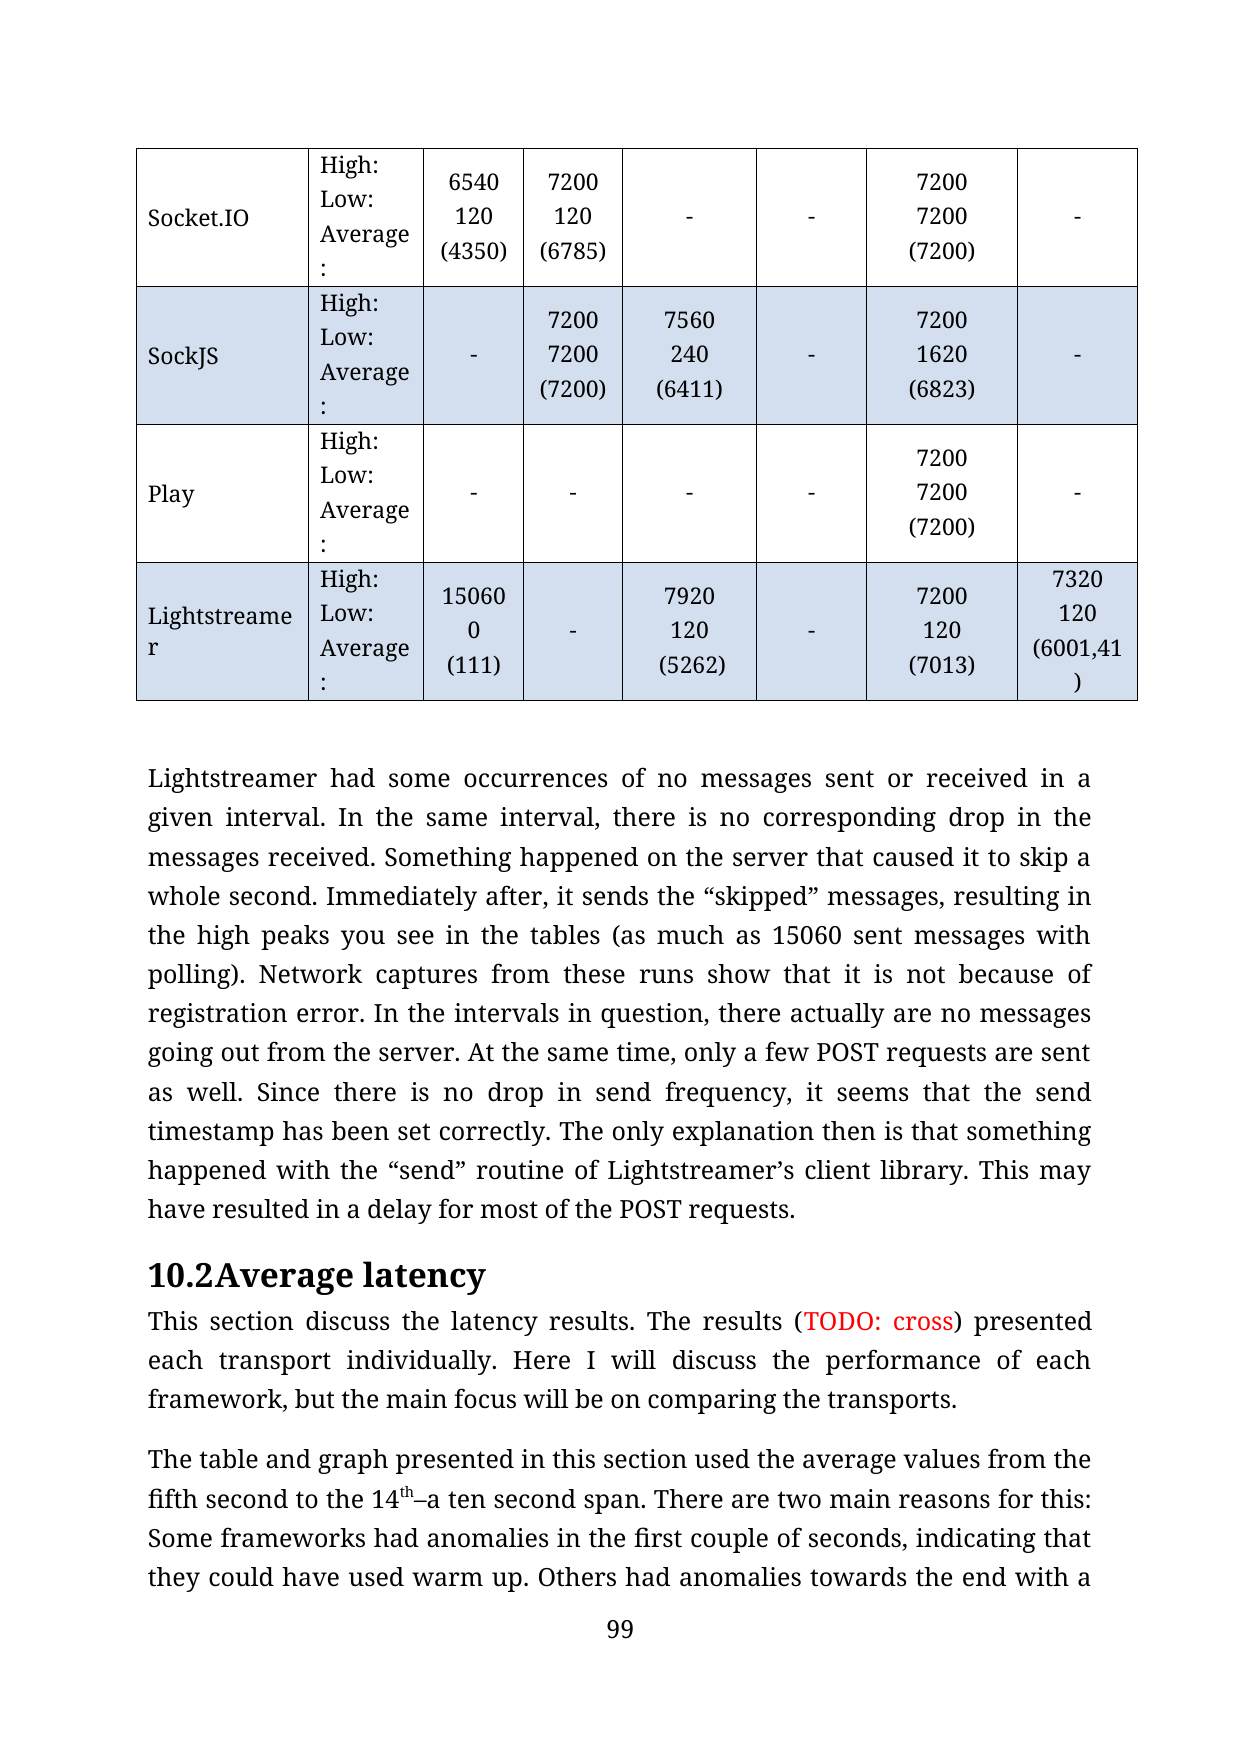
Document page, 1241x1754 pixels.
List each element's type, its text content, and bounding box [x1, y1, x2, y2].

table_cell - [524, 563, 622, 700]
table_cell 7920 120 (5262) [623, 563, 756, 700]
table_cell - [424, 287, 523, 424]
table_cell 7200 7200 (7200) [867, 149, 1017, 286]
table_cell - [757, 563, 866, 700]
table_cell - [757, 425, 866, 562]
table_cell 7200 7200 (7200) [524, 287, 622, 424]
table_cell - [1018, 149, 1137, 286]
table_cell - [623, 425, 756, 562]
text This section discuss the latency results. The results (TODO: cross) presented each transport individually. Here I will discuss the performance of each framework, but the main focus will be on comparing the transports. [148, 1304, 1092, 1416]
table_cell - [623, 149, 756, 286]
table_cell Play [137, 425, 308, 562]
table_cell SockJS [137, 287, 308, 424]
table_cell - [524, 425, 622, 562]
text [148, 1442, 1092, 1594]
table_cell - [1018, 287, 1137, 424]
table_cell Socket.IO [137, 149, 308, 286]
table_cell High: Low: Average: [309, 287, 423, 424]
table_cell - [1018, 425, 1137, 562]
table_cell - [757, 287, 866, 424]
table_cell 7200 1620 (6823) [867, 287, 1017, 424]
table_cell High: Low: Average: [309, 425, 423, 562]
table_cell 6540 120 (4350) [424, 149, 523, 286]
table_cell 7320 120 (6001,41) [1018, 563, 1137, 700]
table_cell 7200 120 (7013) [867, 563, 1017, 700]
text Lightstreamer had some occurrences of no messages sent or received in a given interval. In the same interval, there is no corresponding drop in the messages received. Something happened on the server that caused it to skip a whole second. Immediately after, it sends the “skipped” messages, resulting in the high peaks you see in the tables (as much as 15060 sent messages with polling). Network captures from these runs show that it is not because of registration error. In the intervals in question, there actually are no messages going out from the server. At the same time, only a few POST requests are sent as well. Since there is no drop in send frequency, it seems that the send timestamp has been set correctly. The only explanation then is that something happened with the “send” routine of Lightstreamer’s client library. This may have resulted in a delay for most of the POST requests. [148, 761, 1092, 1226]
table_cell - [757, 149, 866, 286]
table_cell 15060 0 (111) [424, 563, 523, 700]
table_cell 7200 7200 (7200) [867, 425, 1017, 562]
subtitle Average latency [148, 1252, 1092, 1297]
table_cell High: Low: Average: [309, 563, 423, 700]
table_cell 7560 240 (6411) [623, 287, 756, 424]
table_cell Lightstreamer [137, 563, 308, 700]
table_cell High: Low: Average: [309, 149, 423, 286]
table_cell - [424, 425, 523, 562]
table_cell 7200 120 (6785) [524, 149, 622, 286]
